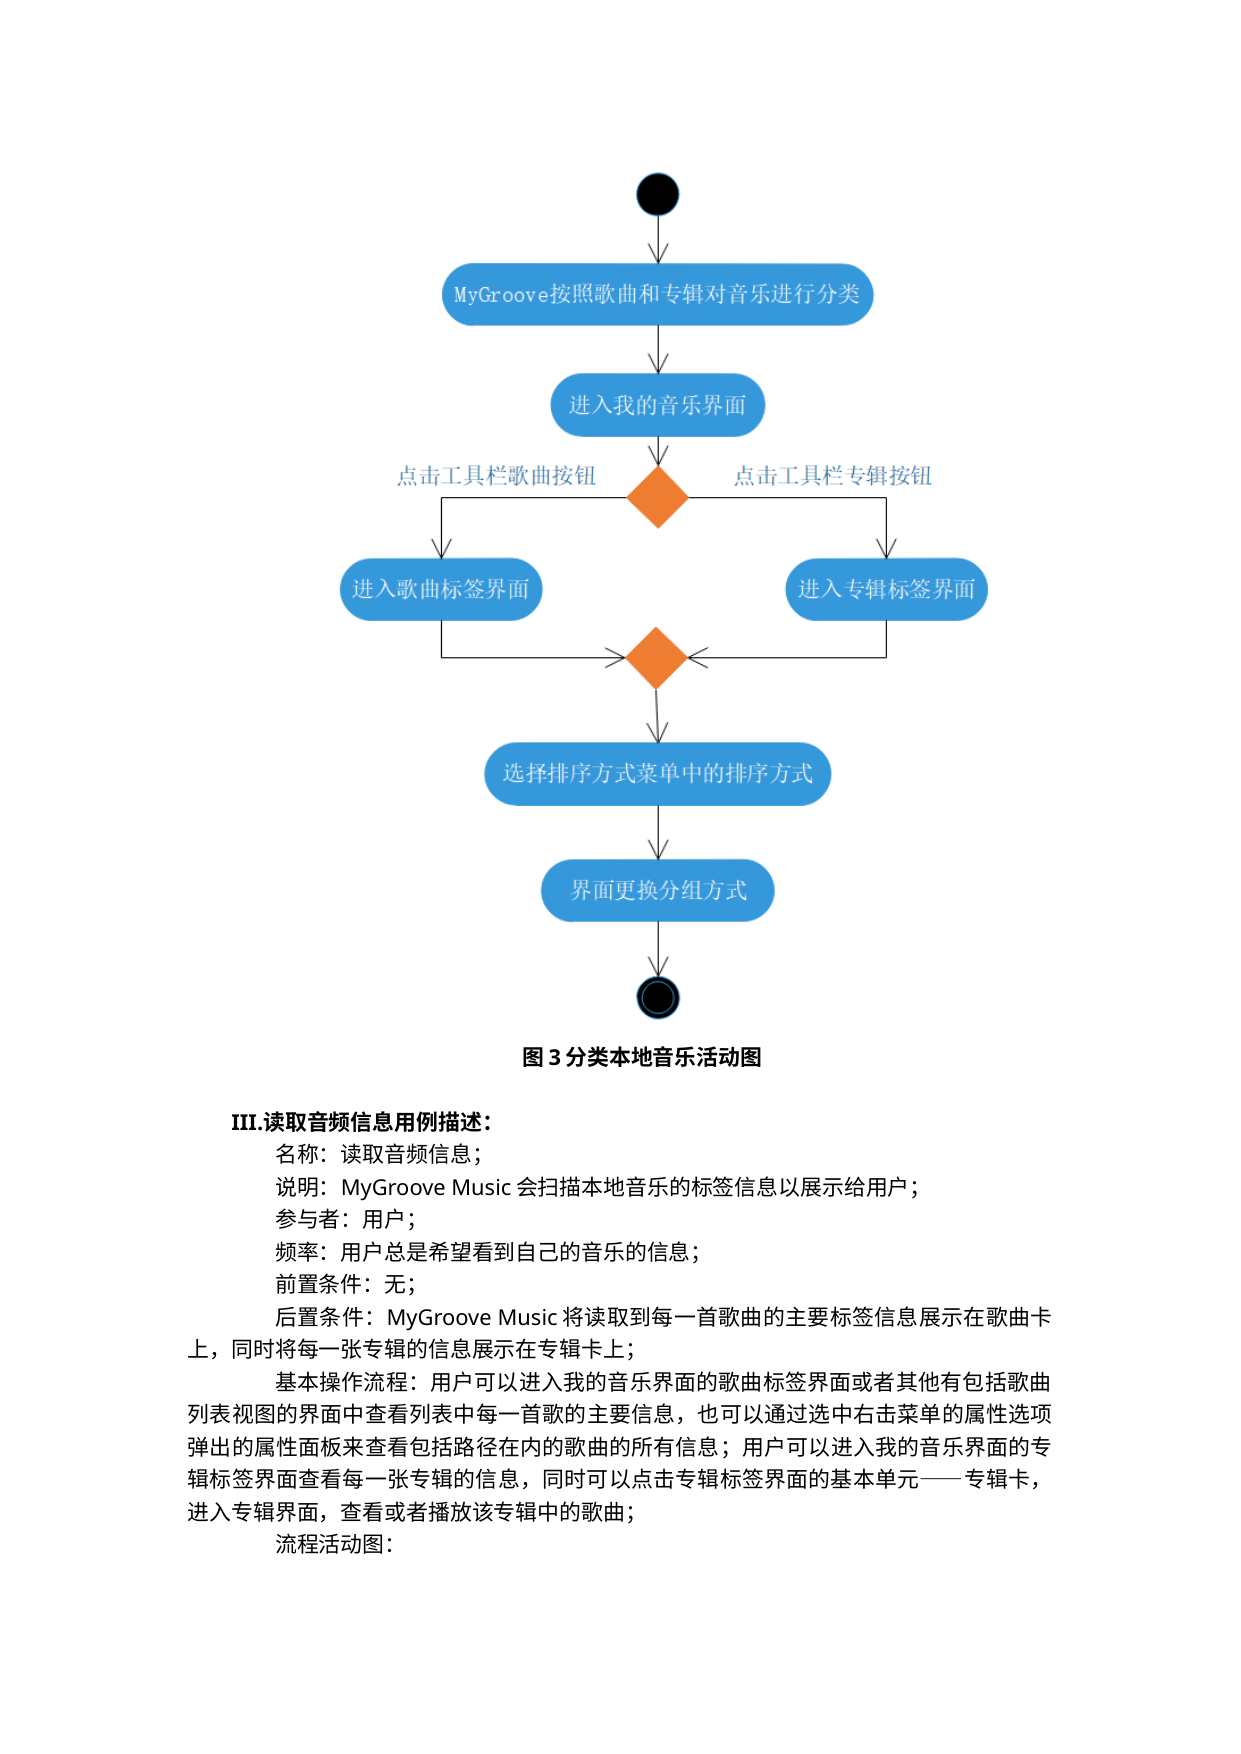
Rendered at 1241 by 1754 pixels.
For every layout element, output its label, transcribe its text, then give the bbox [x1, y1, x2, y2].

text 图3分类本地音乐活动图 [187, 1039, 1053, 1072]
text 后置条件：MyGroove Music将读取到每一首歌曲的主要标签信息展示在歌曲卡上，同时将每一张专辑的信息展示在专辑卡上； [187, 1299, 1053, 1364]
text 基本操作流程：用户可以进入我的音乐界面的歌曲标签界面或者其他有包括歌曲列表视图的界面中查看列表中每一首歌的主要信息，也可以通过选中右击菜单的属性选项弹出的属性面板来查看包括路径在内的歌曲的所有信息；用户可以进入我的音乐界面的专辑标签界面查看每一张专辑的信息，同时可以点击专辑标签界面的基本单元——专辑卡，进入专辑界面，查看或者播放该专辑中的歌曲； [187, 1364, 1053, 1527]
text 前置条件：无； [187, 1267, 1053, 1299]
text 说明：MyGroove Music会扫描本地音乐的标签信息以展示给用户； [187, 1169, 1053, 1202]
text 频率：用户总是希望看到自己的音乐的信息； [187, 1234, 1053, 1267]
text 名称：读取音频信息； [187, 1137, 1053, 1169]
text III.读取音频信息用例描述： [187, 1104, 1053, 1137]
text 参与者：用户； [187, 1202, 1053, 1234]
picture [231, 162, 1097, 1032]
text 流程活动图： [187, 1527, 1053, 1559]
